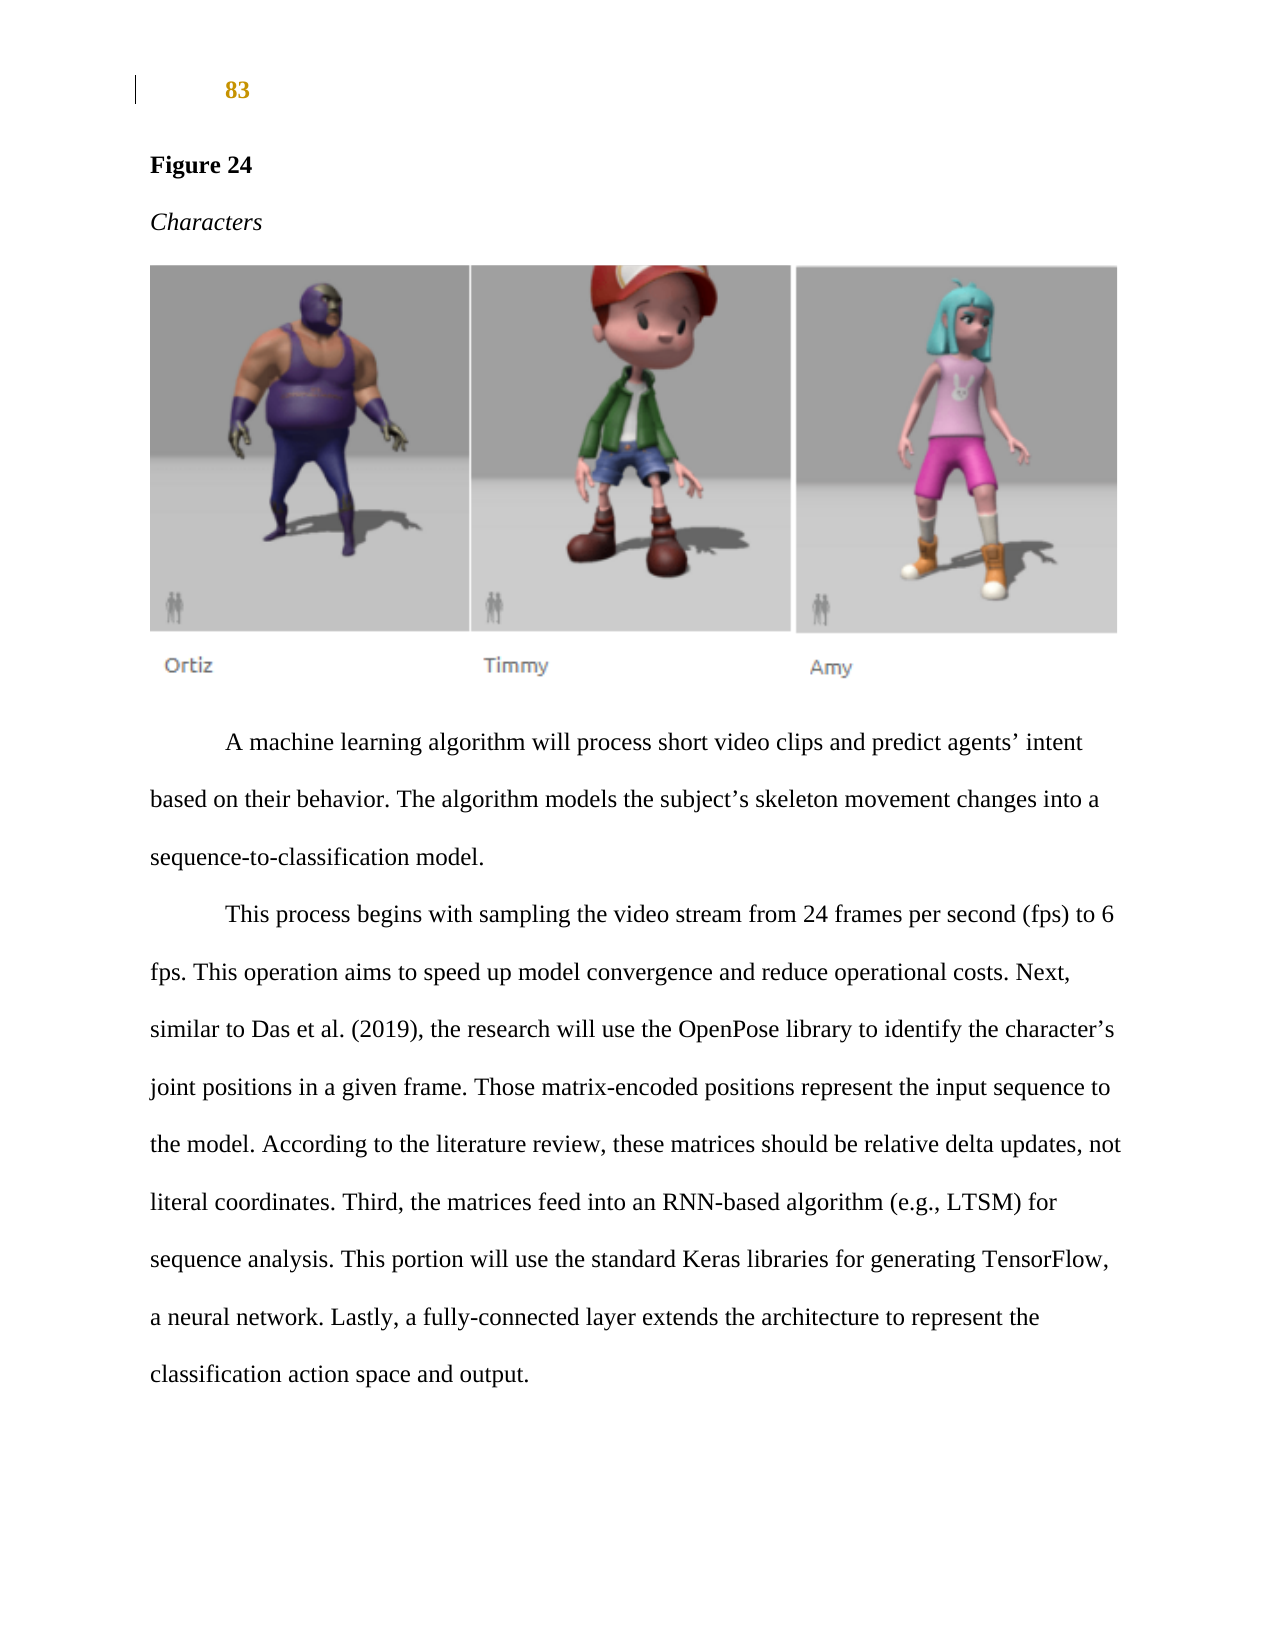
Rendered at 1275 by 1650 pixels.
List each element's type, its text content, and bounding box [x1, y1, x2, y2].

text Figure 24 Characters [150, 150, 1125, 236]
text A machine learning algorithm will process short video clips and predict agents’ intent based on their behavior. The algorithm models the subject’s skeleton movement changes into a sequence-to-classification model. [150, 727, 1125, 870]
text This process begins with sampling the video stream from 24 frames per second (fps) to 6 fps. This operation aims to speed up model convergence and reduce operational costs. Next, similar to Das et al. (2019), the research will use the OpenPose library to identify the character’s joint positions in a given frame. Those matrix-encoded positions represent the input sequence to the model. According to the literature review, these matrices should be relative delta updates, not literal coordinates. Third, the matrices feed into an RNN-based algorithm (e.g., LTSM) for sequence analysis. This portion will use the standard Keras libraries for generating TensorFlow, a neural network. Lastly, a fully-connected layer extends the architecture to represent the classification action space and output. [150, 899, 1125, 1388]
